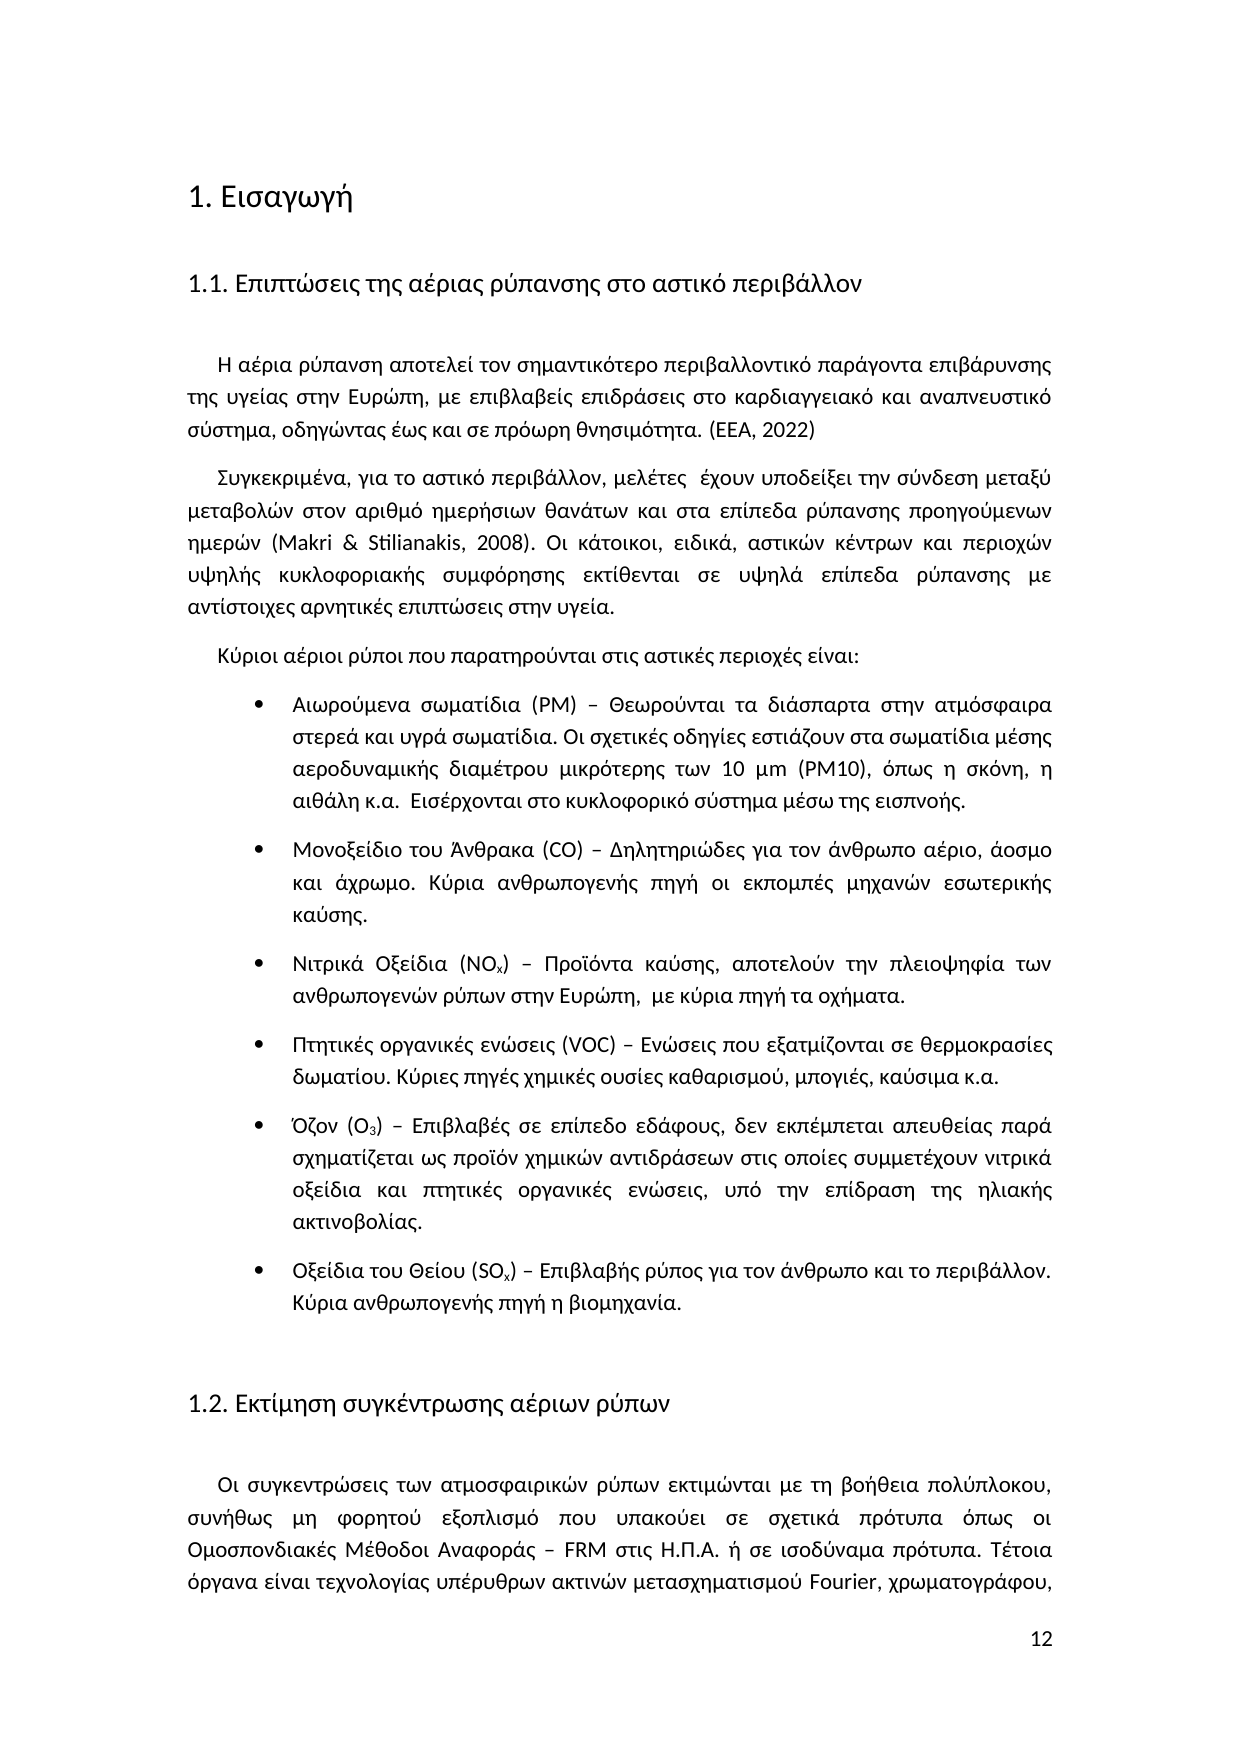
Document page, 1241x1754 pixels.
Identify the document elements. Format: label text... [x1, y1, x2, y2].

subtitle Εκτίμηση συγκέντρωσης αέριων ρύπων [187, 1386, 1053, 1419]
list Πτητικές οργανικές ενώσεις (VOC) – Ενώσεις που εξατμίζονται σε θερμοκρασίες δωματίου. Κύριες πηγές χημικές ουσίες καθαρισμού, μπογιές, καύσιμα κ.α. [255, 1030, 1053, 1090]
text Κύριοι αέριοι ρύποι που παρατηρούνται στις αστικές περιοχές είναι: [187, 641, 1053, 669]
list Αιωρούμενα σωματίδια (PM) – Θεωρούνται τα διάσπαρτα στην ατμόσφαιρα στερεά και υγρά σωματίδια. Οι σχετικές οδηγίες εστιάζουν στα σωματίδια μέσης αεροδυναμικής διαμέτρου μικρότερης των 10 μm (PM10), όπως η σκόνη, η αιθάλη κ.α. Εισέρχονται στο κυκλοφορικό σύστημα μέσω της εισπνοής. [255, 690, 1053, 814]
list Οξείδια του Θείου (SOx) – Επιβλαβής ρύπος για τον άνθρωπο και το περιβάλλον. Κύρια ανθρωπογενής πηγή η βιομηχανία. [255, 1256, 1053, 1316]
text Συγκεκριμένα, για το αστικό περιβάλλον, μελέτες έχουν υποδείξει την σύνδεση μεταξύ μεταβολών στον αριθμό ημερήσιων θανάτων και στα επίπεδα ρύπανσης προηγούμενων ημερών . Οι κάτοικοι, ειδικά, αστικών κέντρων και περιοχών υψηλής κυκλοφοριακής συμφόρησης εκτίθενται σε υψηλά επίπεδα ρύπανσης με αντίστοιχες αρνητικές επιπτώσεις στην υγεία. [187, 463, 1053, 620]
list Νιτρικά Οξείδια (ΝOx) – Προϊόντα καύσης, αποτελούν την πλειοψηφία των ανθρωπογενών ρύπων στην Ευρώπη, με κύρια πηγή τα οχήματα. [255, 949, 1053, 1009]
subtitle Επιπτώσεις της αέριας ρύπανσης στο αστικό περιβάλλον [187, 266, 1053, 299]
list Μονοξείδιο του Άνθρακα (CO) – Δηλητηριώδες για τον άνθρωπο αέριο, άοσμο και άχρωμο. Κύρια ανθρωπογενής πηγή οι εκπομπές μηχανών εσωτερικής καύσης. [255, 835, 1053, 928]
text Η αέρια ρύπανση αποτελεί τον σημαντικότερο περιβαλλοντικό παράγοντα επιβάρυνσης της υγείας στην Ευρώπη, με επιβλαβείς επιδράσεις στο καρδιαγγειακό και αναπνευστικό σύστημα, οδηγώντας έως και σε πρόωρη θνησιμότητα. [187, 350, 1053, 443]
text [187, 1471, 1053, 1595]
list Όζον (Ο3) – Επιβλαβές σε επίπεδο εδάφους, δεν εκπέμπεται απευθείας παρά σχηματίζεται ως προϊόν χημικών αντιδράσεων στις οποίες συμμετέχουν νιτρικά οξείδια και πτητικές οργανικές ενώσεις, υπό την επίδραση της ηλιακής ακτινοβολίας. [255, 1111, 1053, 1235]
subtitle Εισαγωγή [187, 175, 1053, 216]
